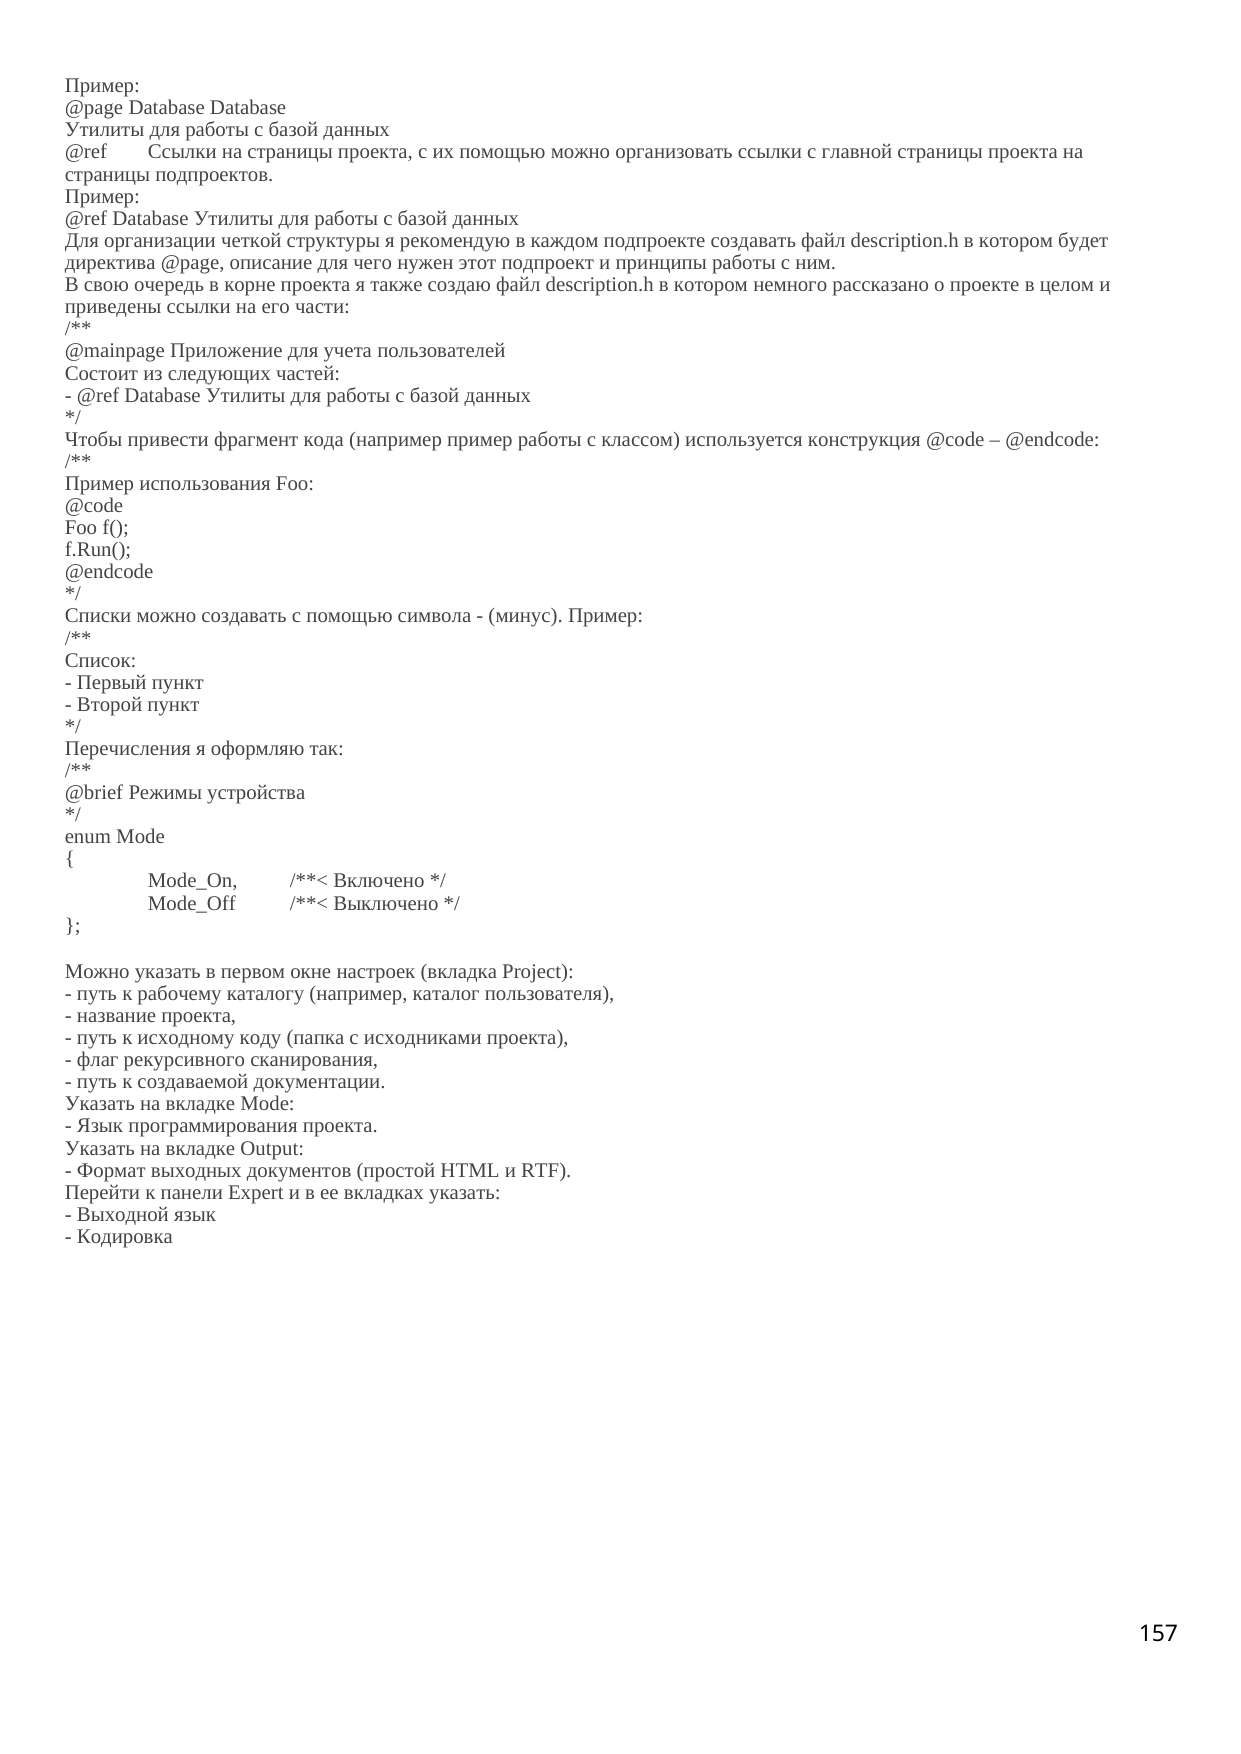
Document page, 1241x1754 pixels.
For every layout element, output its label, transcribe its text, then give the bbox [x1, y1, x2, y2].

text @endcode [64, 561, 1145, 583]
text Перечисления я оформляю так: [64, 738, 1145, 760]
text Пример: [64, 186, 1145, 208]
text Список: [64, 649, 1145, 672]
text Mode_Off /**< Выключено */ [64, 892, 1145, 914]
text @brief Режимы устройства [64, 782, 1145, 804]
text @ref Ссылки на страницы проекта, с их помощью можно организовать ссылки с главной страницы проекта на страницы подпроектов. [64, 141, 1145, 186]
text /** [64, 627, 1145, 649]
text @page Database Database [64, 97, 1145, 119]
text */ [64, 407, 1145, 429]
text Можно указать в первом окне настроек (вкладка Project): [64, 961, 1145, 983]
text @code [64, 495, 1145, 517]
text /** [64, 318, 1145, 340]
text f.Run(); [64, 539, 1145, 561]
text Foo f(); [64, 517, 1145, 539]
text - @ref Database Утилиты для работы с базой данных [64, 384, 1145, 407]
text enum Mode [64, 826, 1145, 848]
text - Формат выходных документов (простой HTML и RTF). [64, 1159, 1145, 1181]
text */ [64, 716, 1145, 738]
text Перейти к панели Expert и в ее вкладках указать: [64, 1181, 1145, 1203]
text @mainpage Приложение для учета пользователей [64, 340, 1145, 362]
text */ [64, 583, 1145, 605]
text @ref Database Утилиты для работы с базой данных [64, 208, 1145, 230]
text /** [64, 760, 1145, 782]
text - Язык программирования проекта. [64, 1115, 1145, 1137]
text - путь к рабочему каталогу (например, каталог пользователя), [64, 983, 1145, 1005]
text Чтобы привести фрагмент кода (например пример работы с классом) используется конструкция @code – @endcode: [64, 429, 1145, 451]
text Mode_On, /**< Включено */ [64, 870, 1145, 892]
text Утилиты для работы с базой данных [64, 119, 1145, 141]
text Для организации четкой структуры я рекомендую в каждом подпроекте создавать файл description.h в котором будет директива @page, описание для чего нужен этот подпроект и принципы работы с ним. [64, 230, 1145, 274]
text - Кодировка [64, 1226, 1145, 1248]
text - Выходной язык [64, 1203, 1145, 1226]
text /** [64, 451, 1145, 473]
text В свою очередь в корне проекта я также создаю файл description.h в котором немного рассказано о проекте в целом и приведены ссылки на его части: [64, 274, 1145, 318]
text Состоит из следующих частей: [64, 362, 1145, 384]
text Указать на вкладке Output: [64, 1137, 1145, 1159]
text - флаг рекурсивного сканирования, [64, 1049, 1145, 1071]
text - название проекта, [64, 1005, 1145, 1027]
text }; [64, 914, 1145, 937]
text - путь к исходному коду (папка с исходниками проекта), [64, 1027, 1145, 1049]
text */ [64, 804, 1145, 826]
text - путь к создаваемой документации. [64, 1071, 1145, 1093]
text Пример использования Foo: [64, 473, 1145, 495]
text Списки можно создавать с помощью символа - (минус). Пример: [64, 605, 1145, 627]
text Пример: [64, 75, 1145, 97]
text - Второй пункт [64, 694, 1145, 716]
text { [64, 848, 1145, 870]
text - Первый пункт [64, 672, 1145, 694]
text Указать на вкладке Mode: [64, 1093, 1145, 1115]
